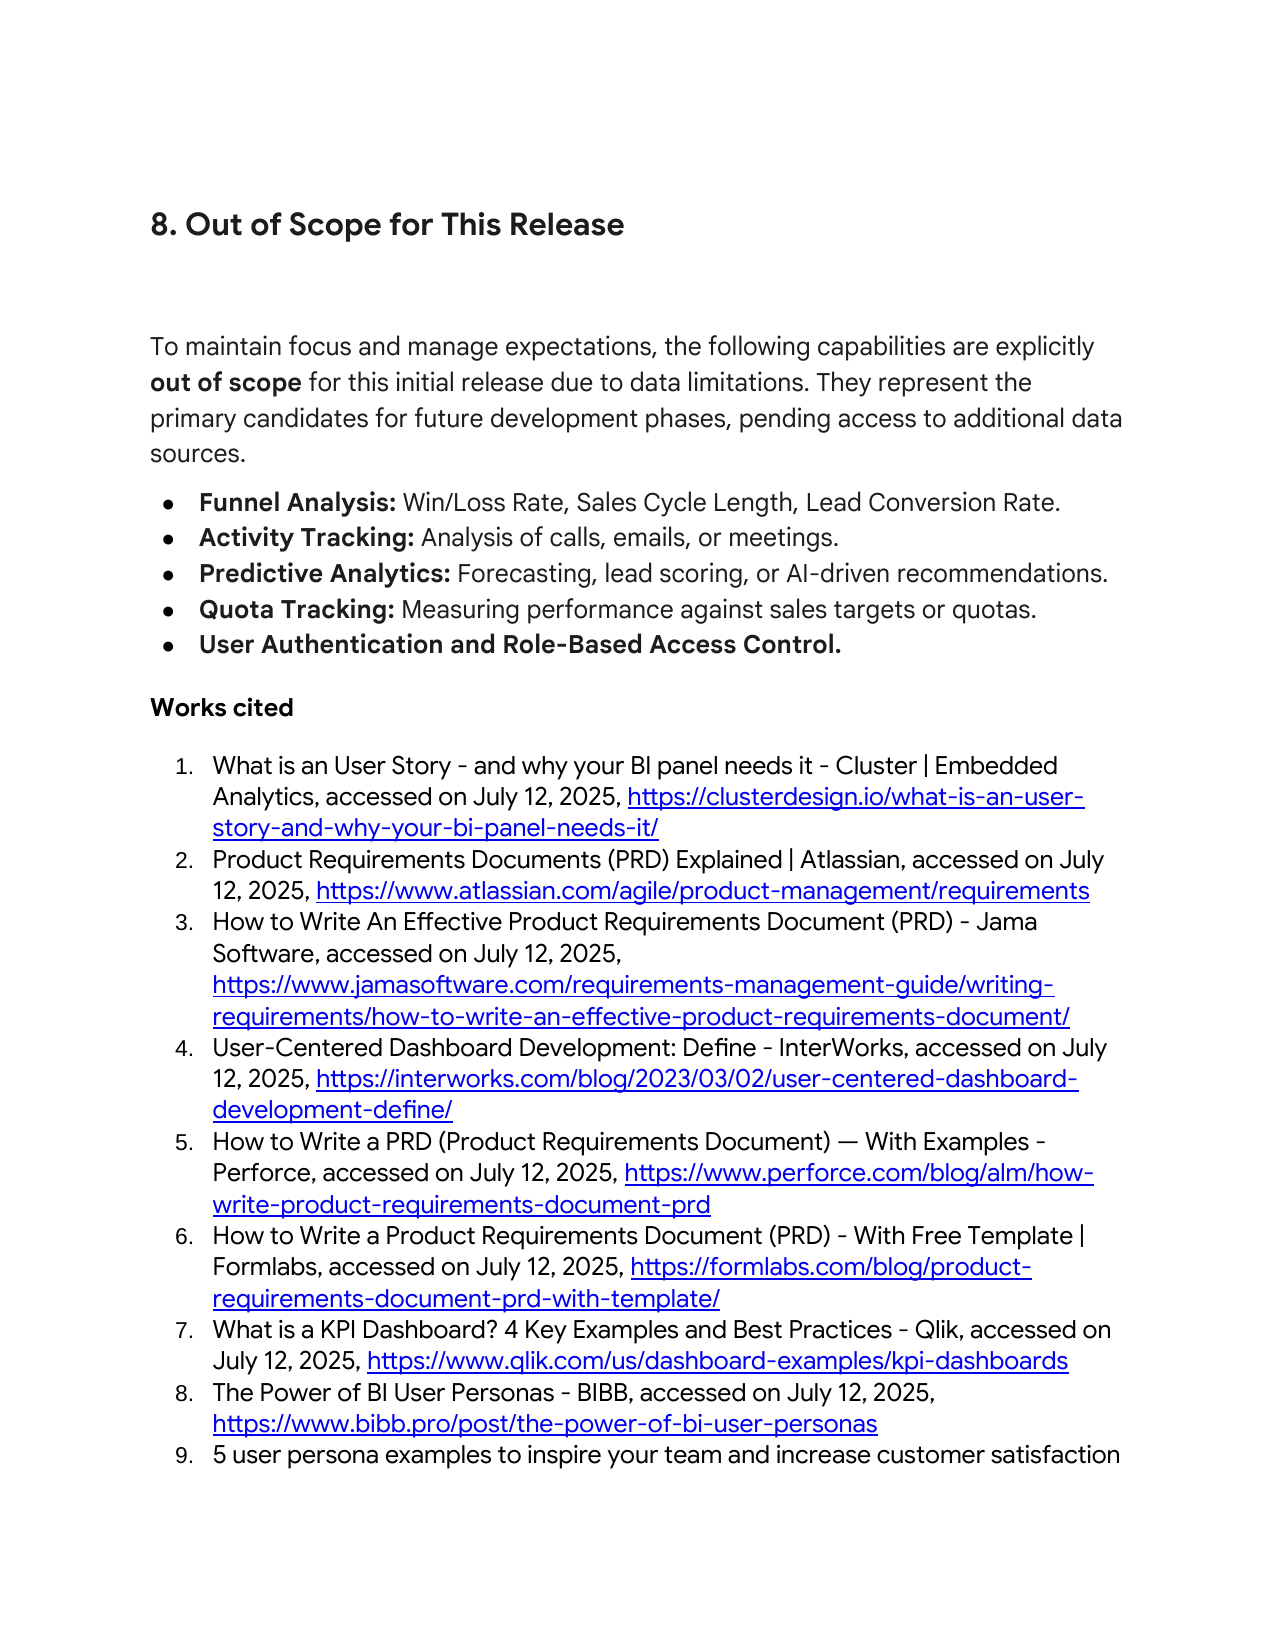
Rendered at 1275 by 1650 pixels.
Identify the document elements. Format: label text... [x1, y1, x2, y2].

list How to Write An Effective Product Requirements Document (PRD) - Jama Software, accessed on July 12, 2025, https://www.jamasoftware.com/requirements-management-guide/writing-requirements/how-to-write-an-effective-product-requirements-document/ [175, 907, 1125, 1032]
list How to Write a Product Requirements Document (PRD) - With Free Template | Formlabs, accessed on July 12, 2025, https://formlabs.com/blog/product-requirements-document-prd-with-template/ [175, 1220, 1125, 1314]
list What is a KPI Dashboard? 4 Key Examples and Best Practices - Qlik, accessed on July 12, 2025, https://www.qlik.com/us/dashboard-examples/kpi-dashboards [175, 1314, 1125, 1377]
list User Authentication and Role-Based Access Control. [161, 630, 1125, 661]
list Predictive Analytics: Forecasting, lead scoring, or AI-driven recommendations. [161, 558, 1125, 589]
subtitle 8. Out of Scope for This Release [150, 205, 1125, 244]
list Activity Tracking: Analysis of calls, emails, or meetings. [161, 522, 1125, 554]
list User-Centered Dashboard Development: Define - InterWorks, accessed on July 12, 2025, https://interworks.com/blog/2023/03/02/user-centered-dashboard-development-define/ [175, 1032, 1125, 1126]
list Product Requirements Documents (PRD) Explained | Atlassian, accessed on July 12, 2025, https://www.atlassian.com/agile/product-management/requirements [175, 844, 1125, 907]
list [175, 1440, 1125, 1471]
list How to Write a PRD (Product Requirements Document) — With Examples - Perforce, accessed on July 12, 2025, https://www.perforce.com/blog/alm/how-write-product-requirements-document-prd [175, 1126, 1125, 1220]
list Quota Tracking: Measuring performance against sales targets or quotas. [161, 594, 1125, 625]
list What is an User Story - and why your BI panel needs it - Cluster | Embedded Analytics, accessed on July 12, 2025, https://clusterdesign.io/what-is-an-user-story-and-why-your-bi-panel-needs-it/ [175, 750, 1125, 844]
text To maintain focus and manage expectations, the following capabilities are explicitly out of scope for this initial release due to data limitations. They represent the primary candidates for future development phases, pending access to additional data sources. [150, 331, 1125, 470]
list Funnel Analysis: Win/Loss Rate, Sales Cycle Length, Lead Conversion Rate. [161, 487, 1125, 518]
subtitle Works cited [150, 692, 1125, 723]
list The Power of BI User Personas - BIBB, accessed on July 12, 2025, https://www.bibb.pro/post/the-power-of-bi-user-personas [175, 1377, 1125, 1440]
